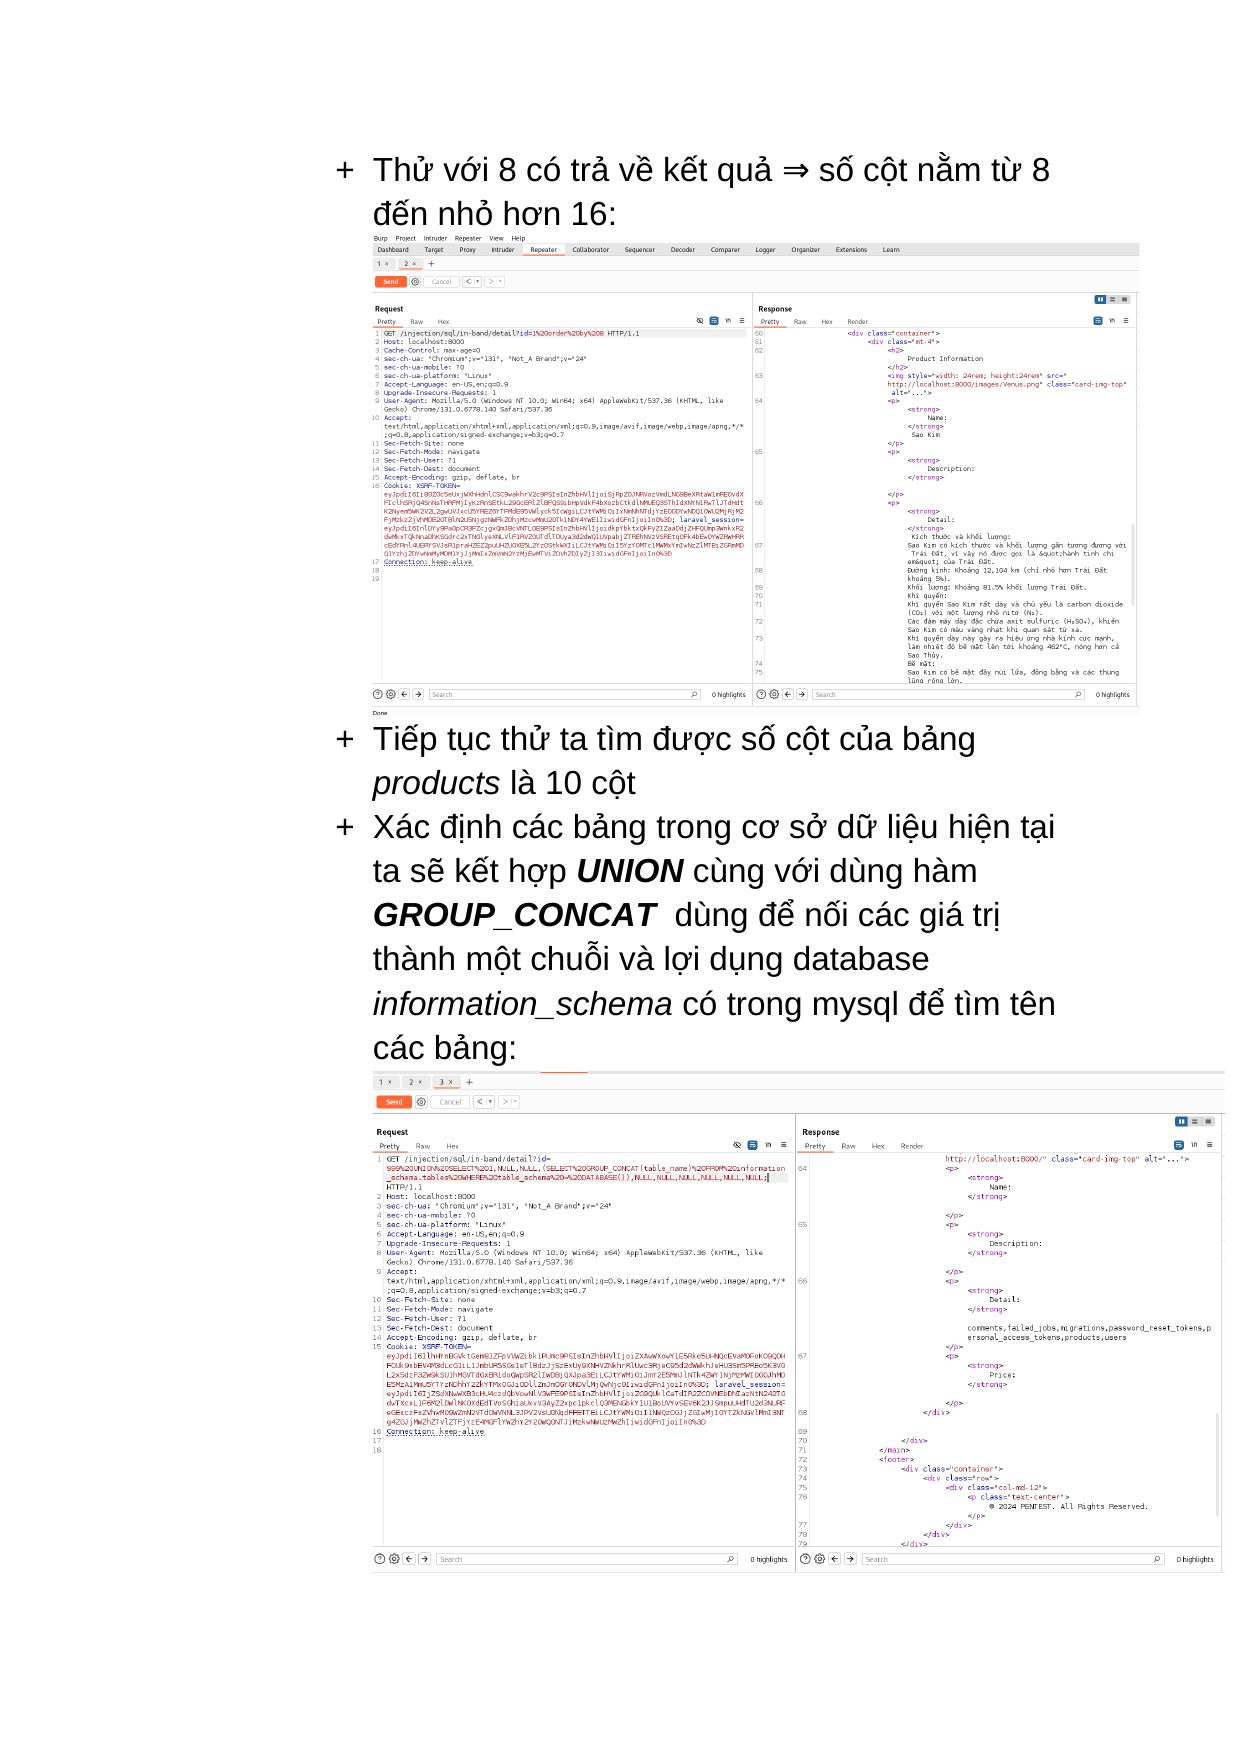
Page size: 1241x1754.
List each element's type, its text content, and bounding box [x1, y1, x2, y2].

picture [372, 236, 1140, 715]
list Tiếp tục thử ta tìm được số cột của bảng products là 10 cột [335, 718, 1090, 801]
picture [372, 1071, 1225, 1576]
list Xác định các bảng trong cơ sở dữ liệu hiện tại ta sẽ kết hợp UNION cùng với dùng hàm GROUP_CONCAT dùng để nối các giá trị thành một chuỗi và lợi dụng database information_schema có trong mysql để tìm tên các bảng: [335, 807, 1090, 1066]
